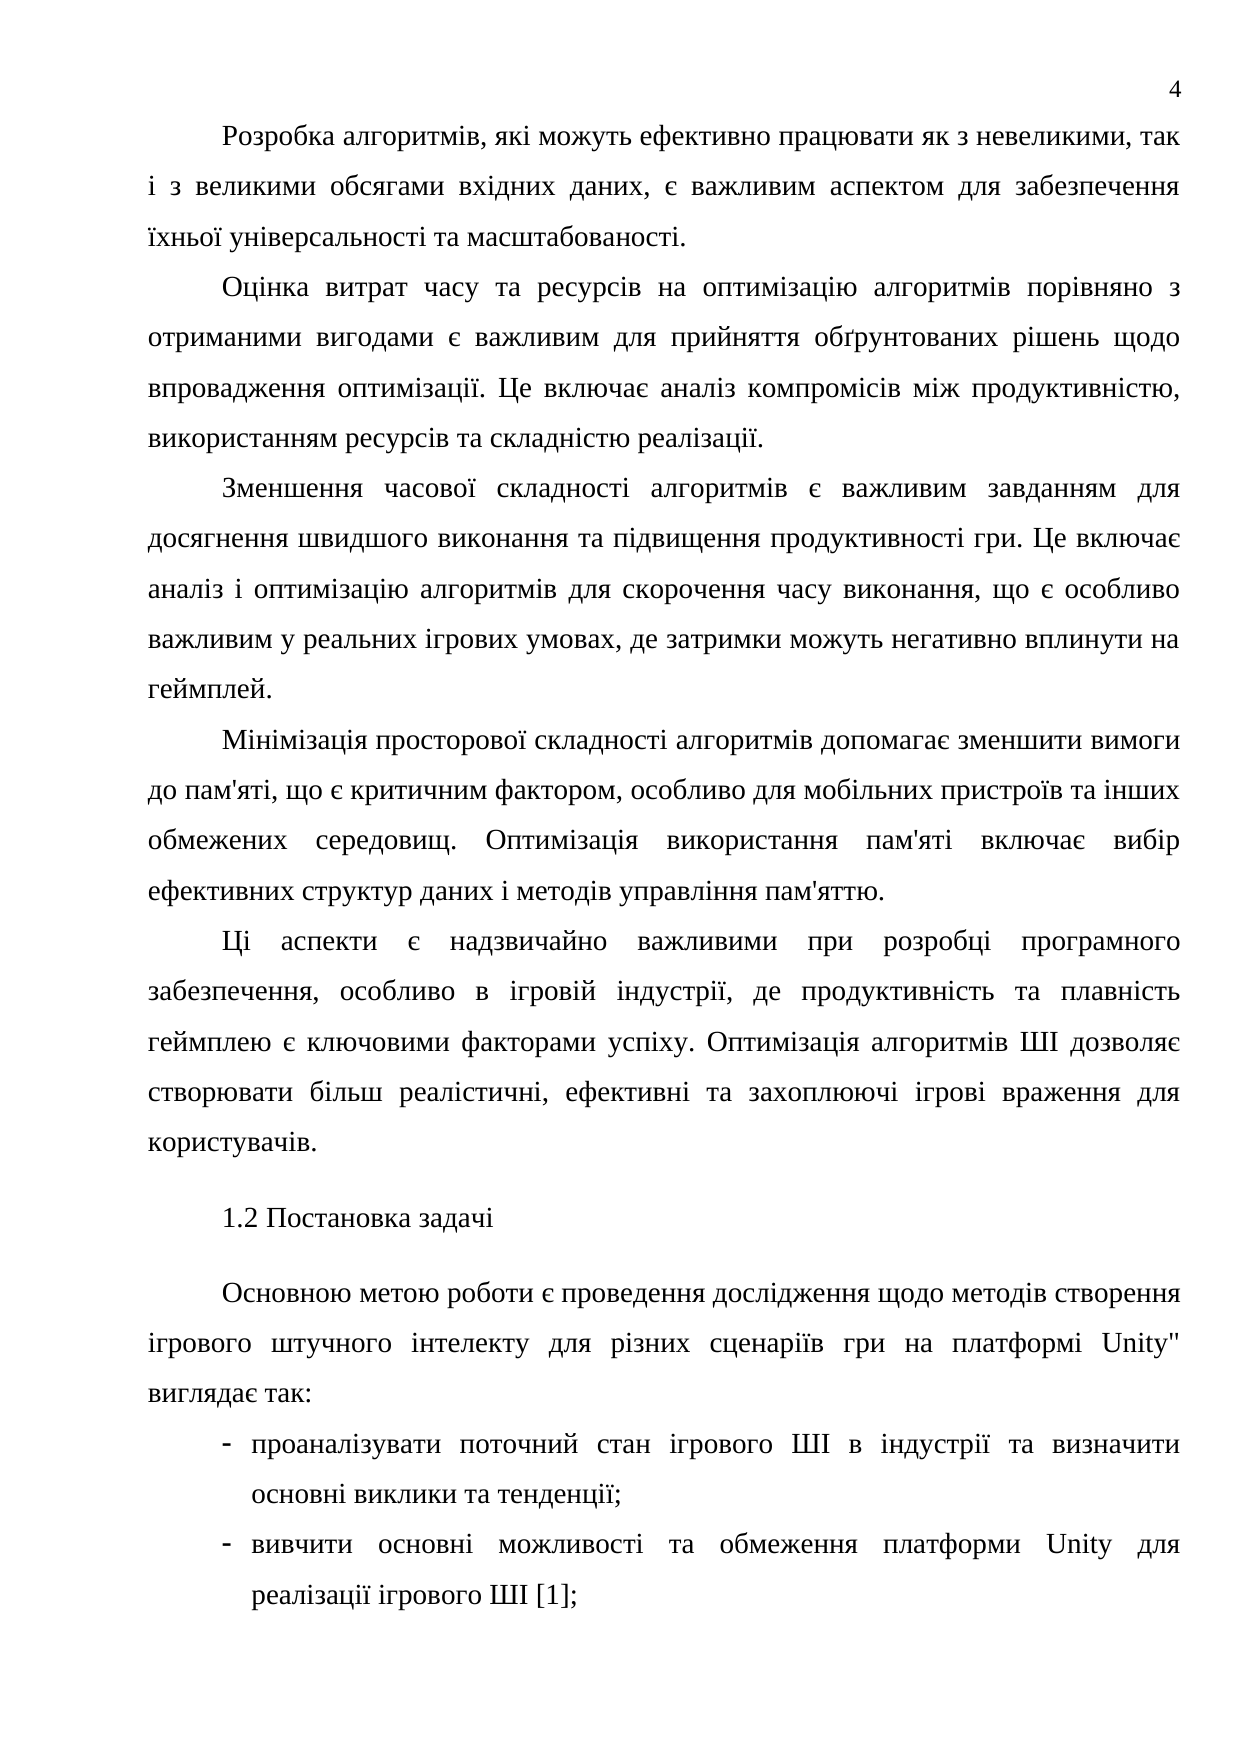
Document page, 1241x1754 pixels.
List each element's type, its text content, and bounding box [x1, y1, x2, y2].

text Основною метою роботи є проведення дослідження щодо методів створення ігрового штучного інтелекту для різних сценаріїв гри на платформі Unity" виглядає так: [148, 1275, 1181, 1409]
text вивчити основні можливості та обмеження платформи Unity для реалізації ігрового ШІ [1]; [222, 1527, 1181, 1611]
text Мінімізація просторової складності алгоритмів допомагає зменшити вимоги до пам'яті, що є критичним фактором, особливо для мобільних пристроїв та інших обмежених середовищ. Оптимізація використання пам'яті включає вибір ефективних структур даних і методів управління пам'яттю. [148, 722, 1181, 906]
text Розробка алгоритмів, які можуть ефективно працювати як з невеликими, так і з великими обсягами вхідних даних, є важливим аспектом для забезпечення їхньої універсальності та масштабованості. [148, 118, 1181, 252]
text проаналізувати поточний стан ігрового ШІ в індустрії та визначити основні виклики та тенденції; [222, 1426, 1181, 1510]
text Ці аспекти є надзвичайно важливими при розробці програмного забезпечення, особливо в ігровій індустрії, де продуктивність та плавність геймплею є ключовими факторами успіху. Оптимізація алгоритмів ШІ дозволяє створювати більш реалістичні, ефективні та захоплюючі ігрові враження для користувачів. [148, 923, 1181, 1158]
text Зменшення часової складності алгоритмів є важливим завданням для досягнення швидшого виконання та підвищення продуктивності гри. Це включає аналіз і оптимізацію алгоритмів для скорочення часу виконання, що є особливо важливим у реальних ігрових умовах, де затримки можуть негативно вплинути на геймплей. [148, 470, 1181, 705]
subtitle Постановка задачі [222, 1200, 1240, 1233]
text Оцінка витрат часу та ресурсів на оптимізацію алгоритмів порівняно з отриманими вигодами є важливим для прийняття обґрунтованих рішень щодо впровадження оптимізації. Це включає аналіз компромісів між продуктивністю, використанням ресурсів та складністю реалізації. [148, 269, 1181, 453]
